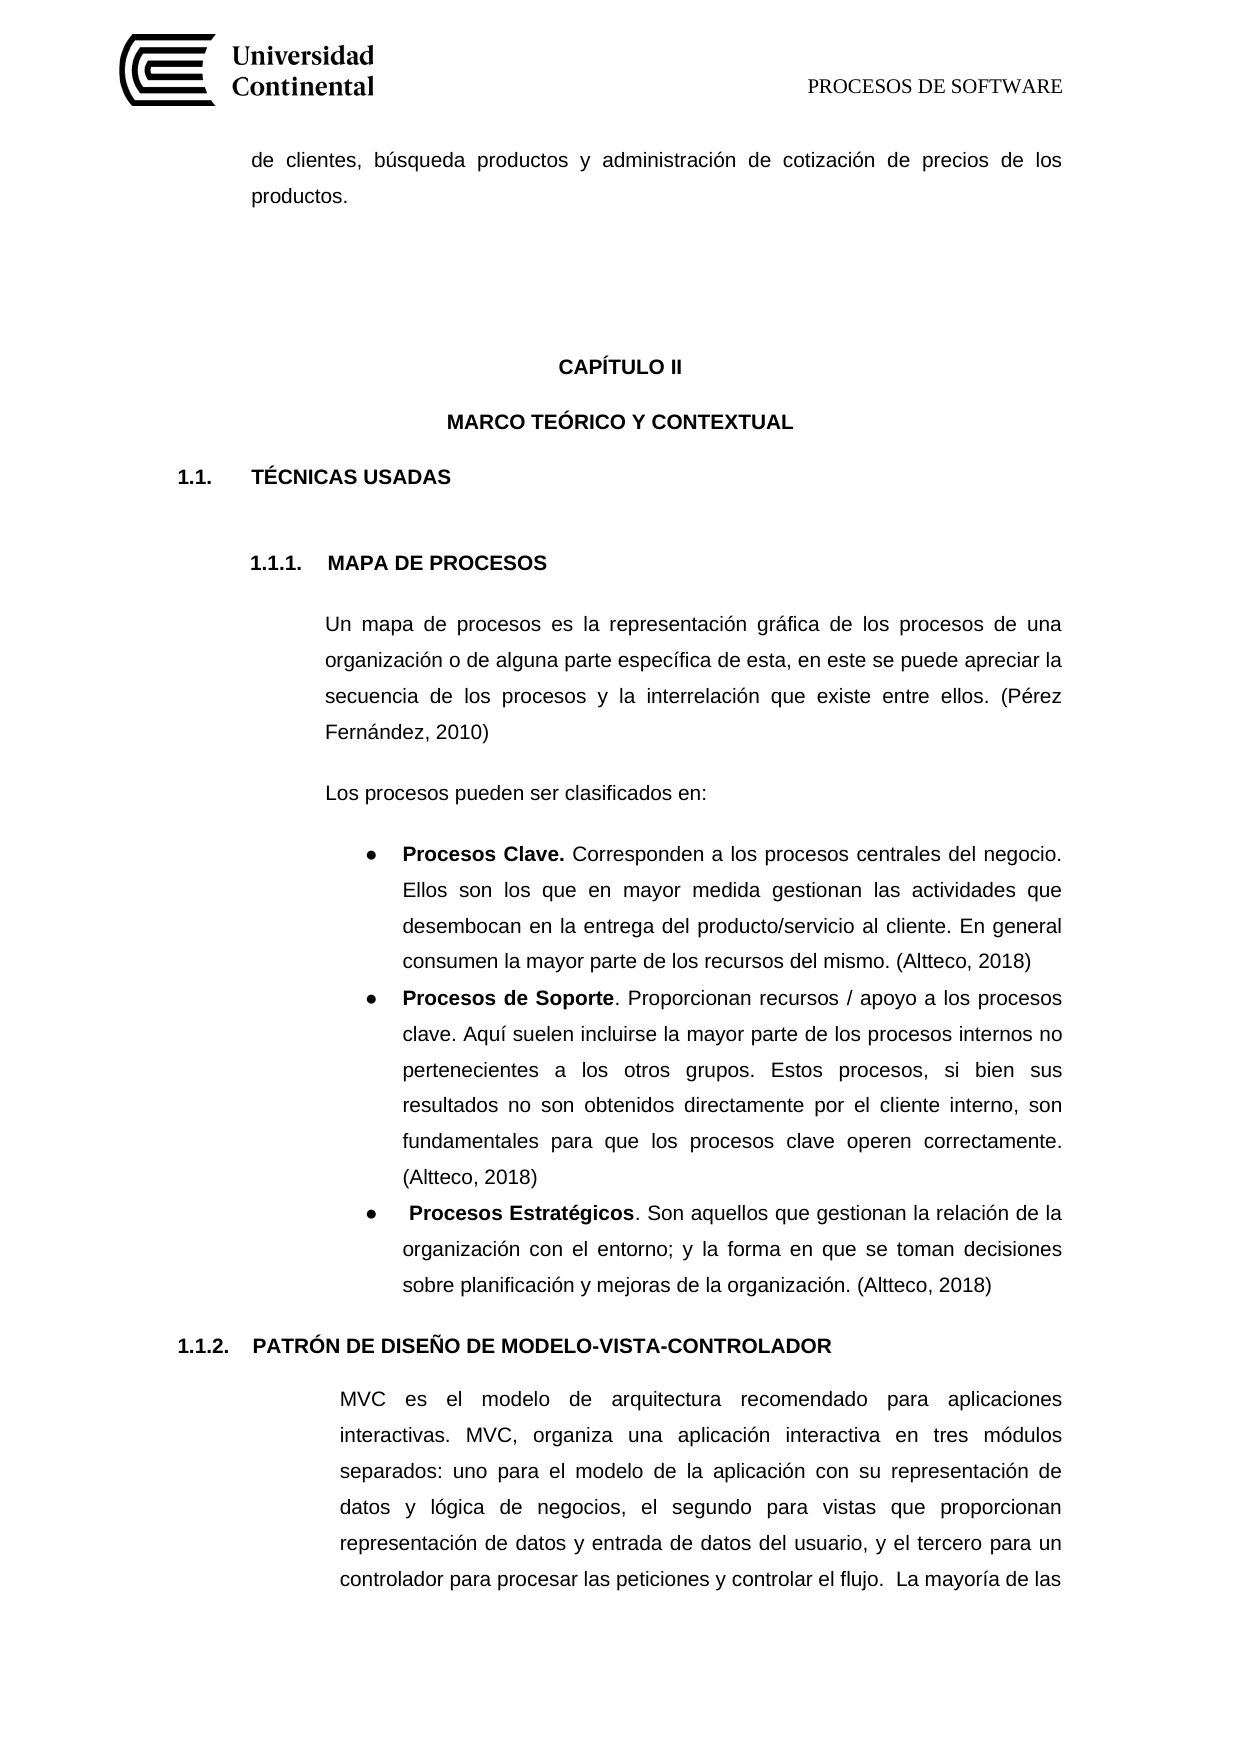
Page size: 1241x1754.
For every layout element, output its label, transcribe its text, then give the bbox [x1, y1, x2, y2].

subtitle CAPÍTULO II [177, 354, 1063, 378]
picture [119, 34, 374, 106]
list Procesos de Soporte. Proporcionan recursos / apoyo a los procesos clave. Aquí suelen incluirse la mayor parte de los procesos internos no pertenecientes a los otros grupos. Estos procesos, si bien sus resultados no son obtenidos directamente por el cliente interno, son fundamentales para que los procesos clave operen correctamente. (Altteco, 2018) [365, 985, 1063, 1189]
text Los procesos pueden ser clasificados en: [325, 780, 1063, 804]
text Un mapa de procesos es la representación gráfica de los procesos de una organización o de alguna parte específica de esta, en este se puede apreciar la secuencia de los procesos y la interrelación que existe entre ellos. (Pérez Fernández, 2010) [325, 612, 1063, 743]
list Procesos Clave. Corresponden a los procesos centrales del negocio. Ellos son los que en mayor medida gestionan las actividades que desembocan en la entrega del producto/servicio al cliente. En general consumen la mayor parte de los recursos del mismo. (Altteco, 2018) [365, 841, 1063, 973]
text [251, 148, 1063, 207]
subtitle MAPA DE PROCESOS [250, 551, 1063, 575]
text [339, 1387, 1063, 1590]
list Procesos Estratégicos. Son aquellos que gestionan la relación de la organización con el entorno; y la forma en que se toman decisiones sobre planificación y mejoras de la organización. (Altteco, 2018) [365, 1201, 1063, 1297]
subtitle MARCO TEÓRICO Y CONTEXTUAL [177, 409, 1063, 433]
subtitle TÉCNICAS USADAS [177, 464, 1063, 521]
subtitle PATRÓN DE DISEÑO DE MODELO-VISTA-CONTROLADOR [177, 1334, 1063, 1358]
